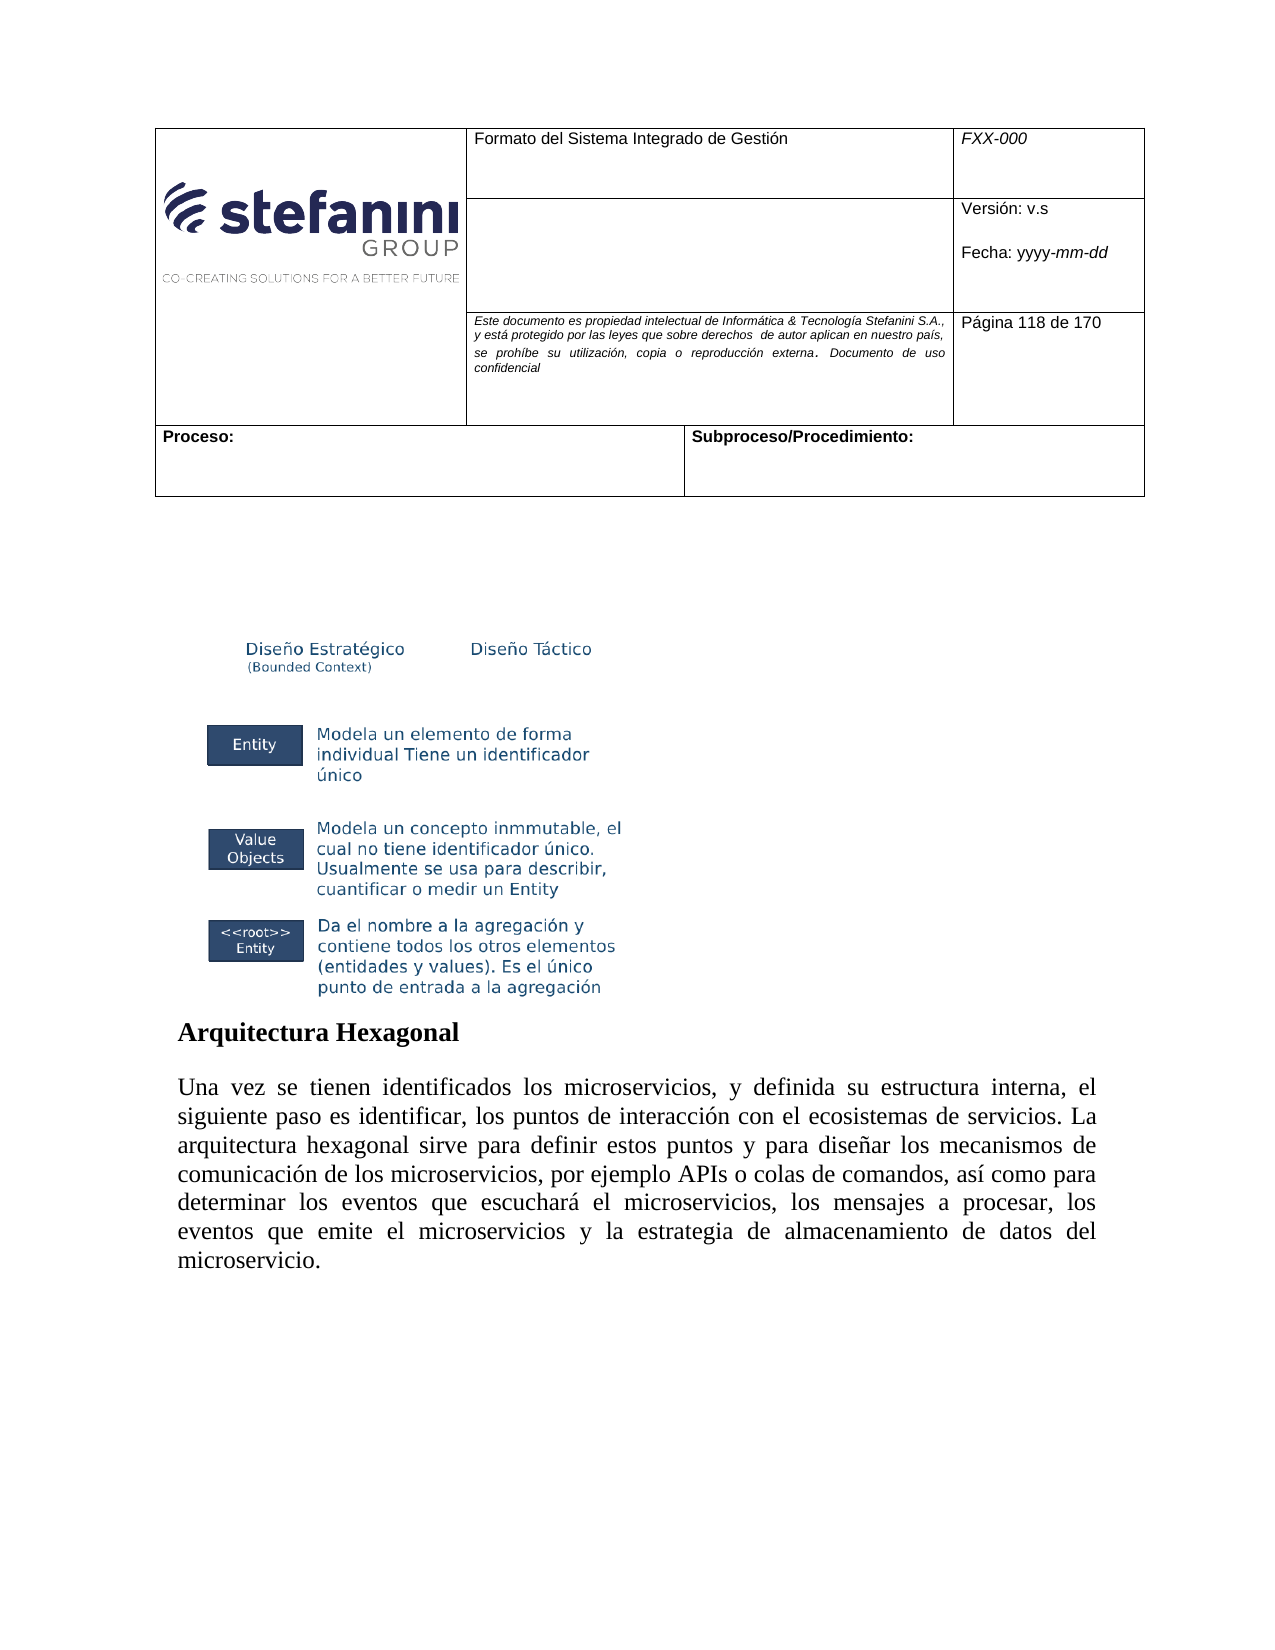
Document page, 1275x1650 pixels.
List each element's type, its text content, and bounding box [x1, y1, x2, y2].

picture [196, 599, 643, 1004]
picture [162, 182, 460, 286]
text Una vez se tienen identificados los microservicios, y definida su estructura interna, el siguiente paso es identificar, los puntos de interacción con el ecosistemas de servicios. La arquitectura hexagonal sirve para definir estos puntos y para diseñar los mecanismos de comunicación de los microservicios, por ejemplo APIs o colas de comandos, así como para determinar los eventos que escuchará el microservicios, los mensajes a procesar, los eventos que emite el microservicios y la estrategia de almacenamiento de datos del microservicio. [177, 1072, 1098, 1274]
subtitle Arquitectura Hexagonal [177, 1016, 1098, 1047]
